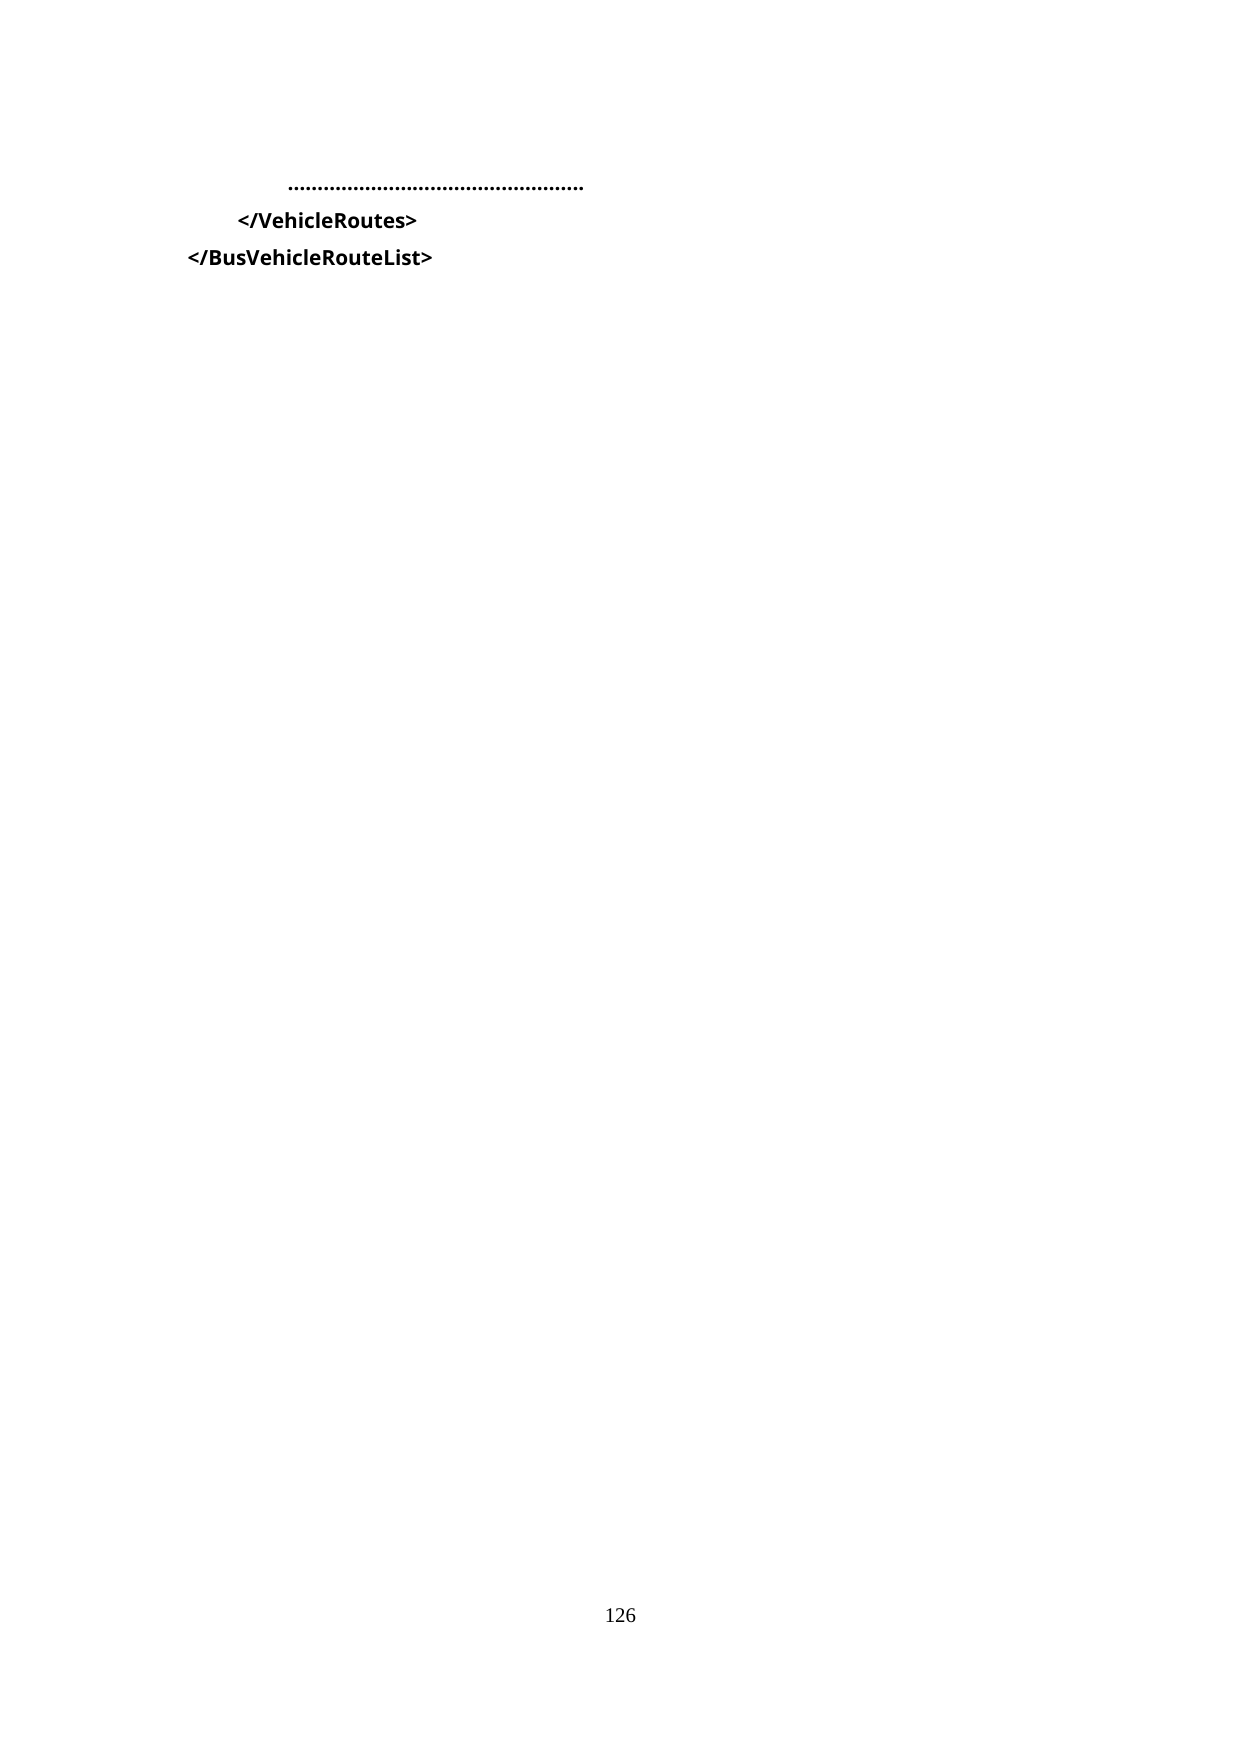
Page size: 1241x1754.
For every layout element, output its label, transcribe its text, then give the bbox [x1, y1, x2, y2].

text </BusVehicleRouteList> [187, 239, 1053, 276]
text </VehicleRoutes> [187, 201, 1053, 239]
text ………………………………………….. [187, 164, 1053, 201]
